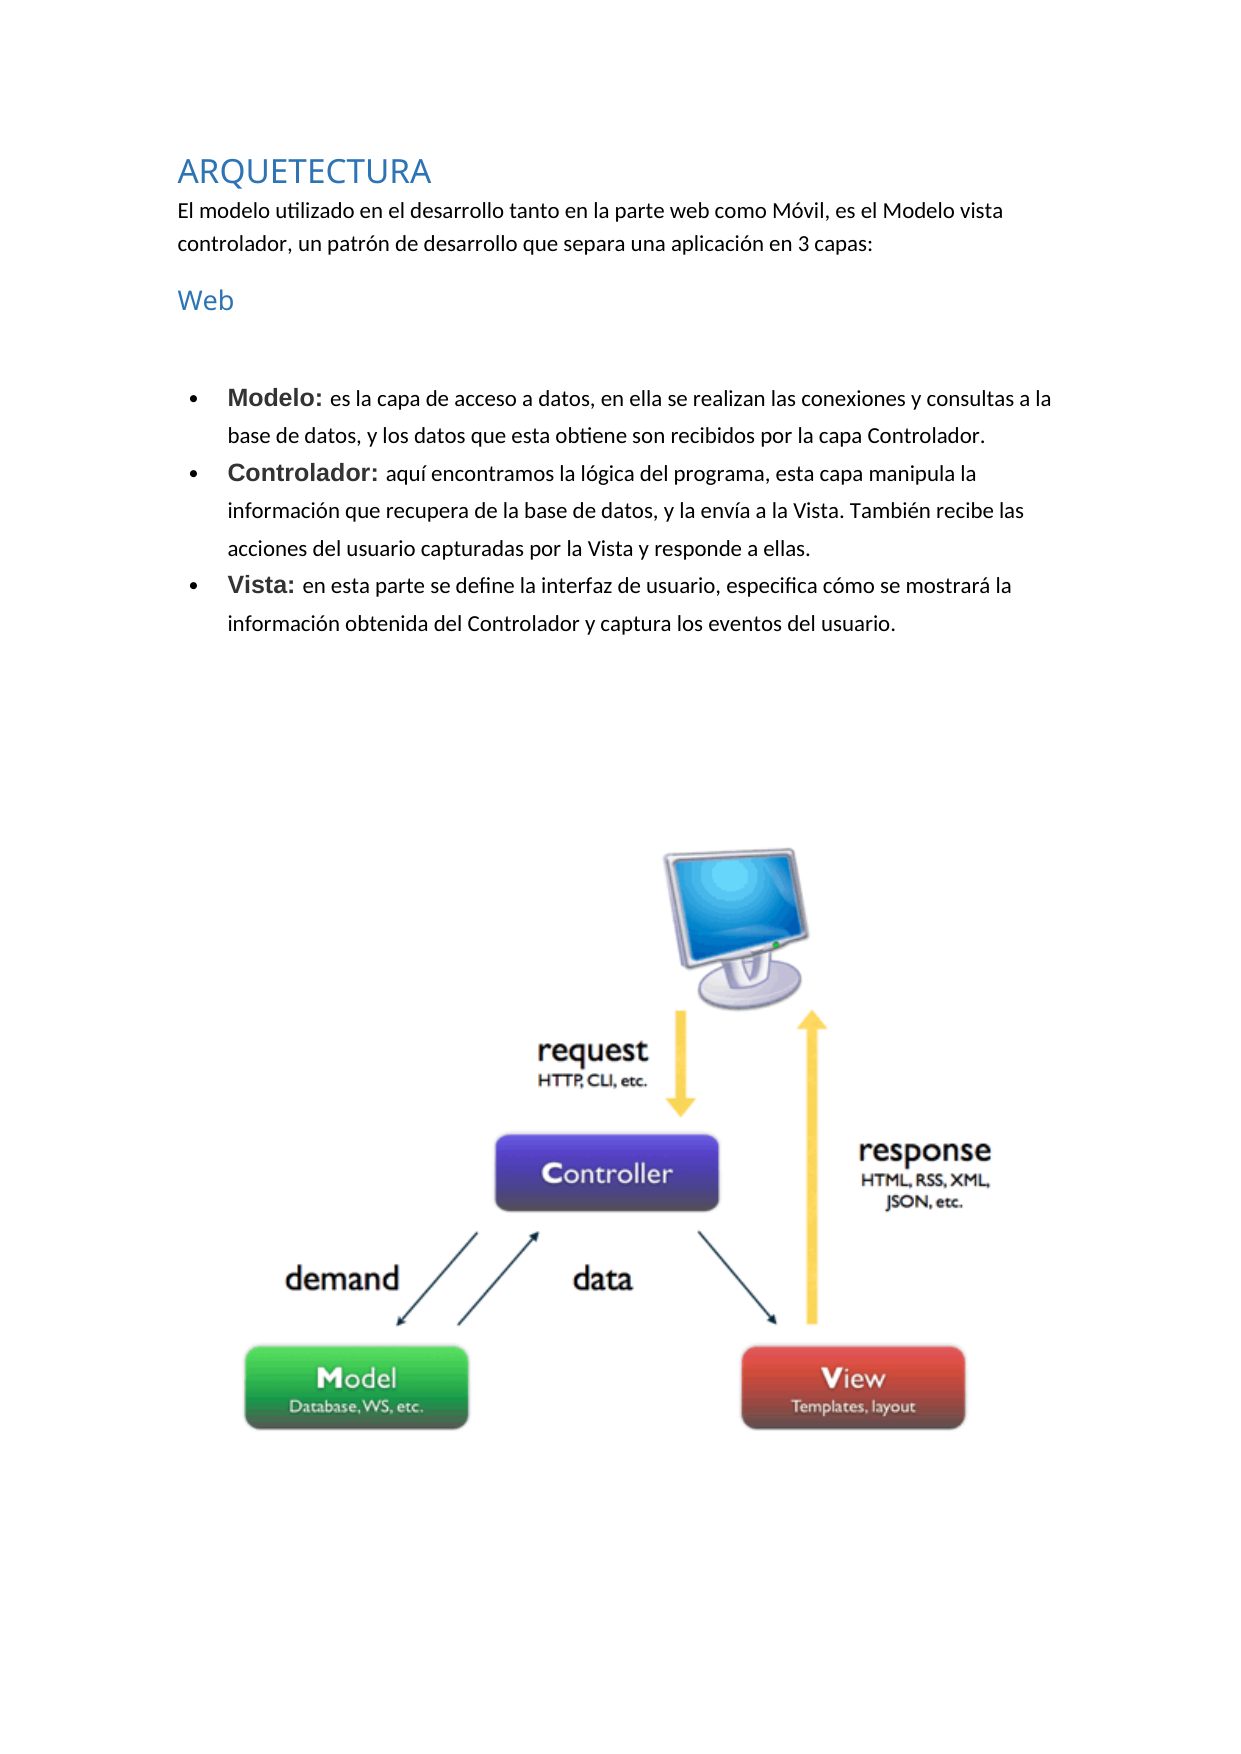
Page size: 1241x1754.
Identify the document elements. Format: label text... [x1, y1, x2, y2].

list Modelo: es la capa de acceso a datos, en ella se realizan las conexiones y consultas a la base de datos, y los datos que esta obtiene son recibidos por la capa Controlador. [190, 374, 1063, 449]
subtitle Web [177, 282, 1063, 319]
picture [229, 831, 1008, 1454]
list Vista: en esta parte se define la interfaz de usuario, especifica cómo se mostrará la información obtenida del Controlador y captura los eventos del usuario. [190, 562, 1063, 637]
text El modelo utilizado en el desarrollo tanto en la parte web como Móvil, es el Modelo vista controlador, un patrón de desarrollo que separa una aplicación en 3 capas: [177, 197, 1063, 257]
subtitle ARQUETECTURA [177, 148, 1063, 193]
list Controlador: aquí encontramos la lógica del programa, esta capa manipula la información que recupera de la base de datos, y la envía a la Vista. También recibe las acciones del usuario capturadas por la Vista y responde a ellas. [190, 449, 1063, 562]
